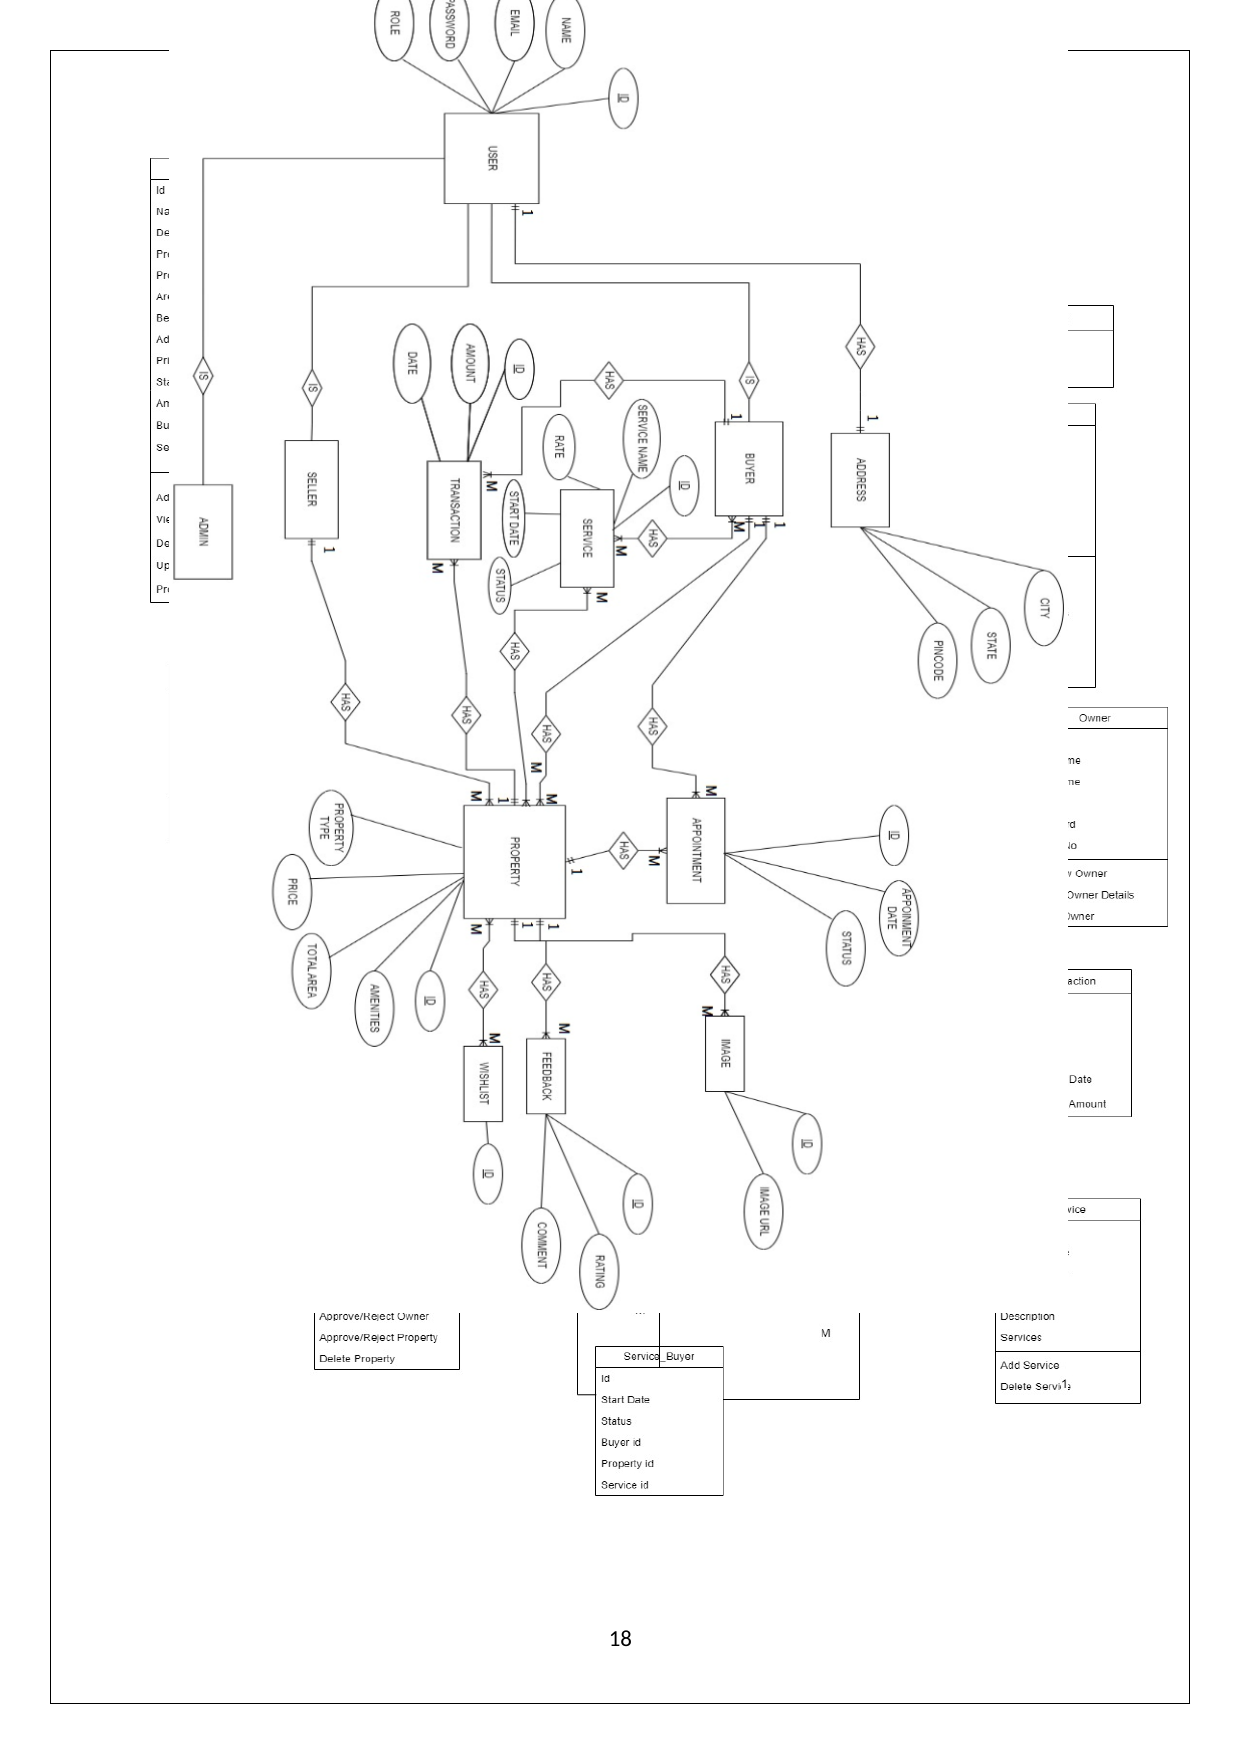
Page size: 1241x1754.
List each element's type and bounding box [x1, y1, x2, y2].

picture [150, 0, 1168, 1498]
